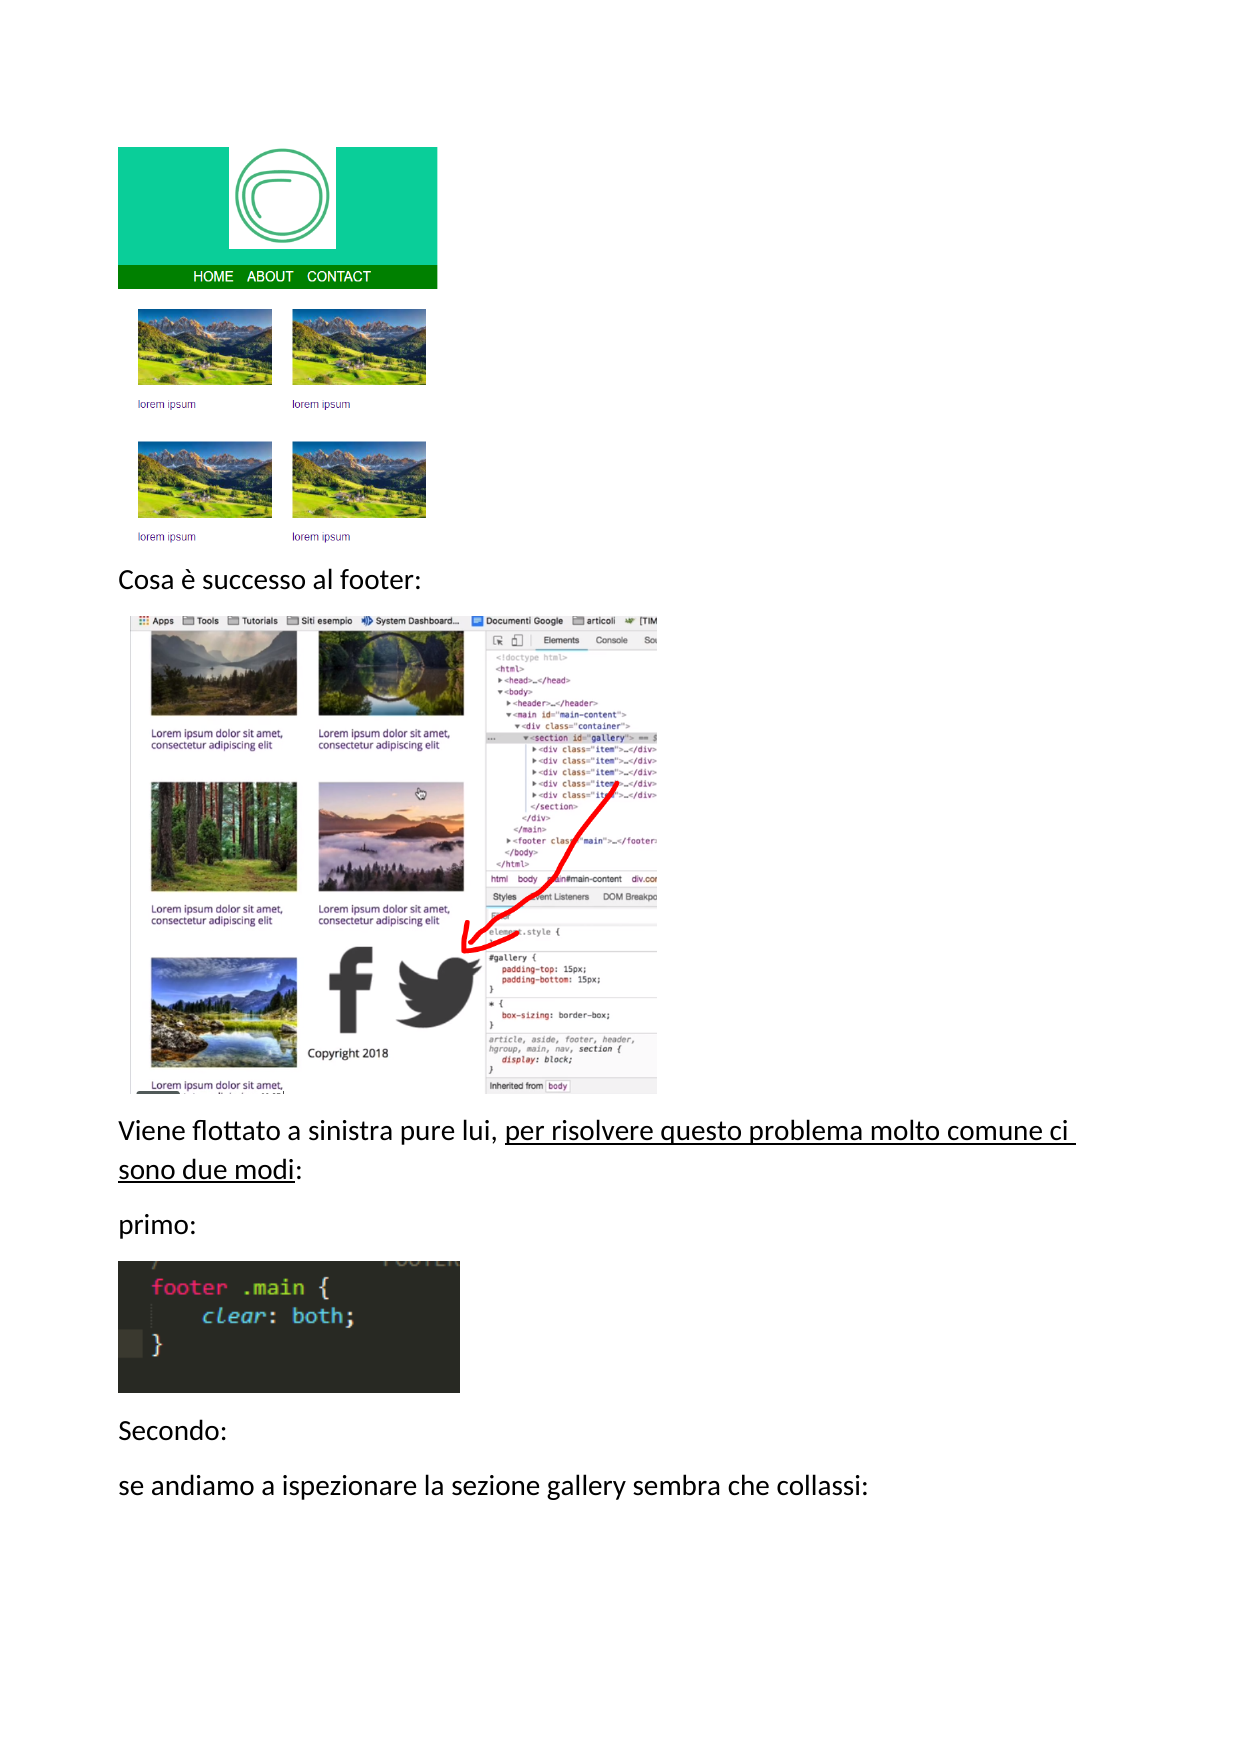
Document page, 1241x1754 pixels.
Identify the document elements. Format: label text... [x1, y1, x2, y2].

picture [118, 147, 438, 543]
text primo: [118, 1206, 1122, 1242]
picture [118, 1261, 460, 1393]
picture [118, 616, 657, 1094]
text Viene flottato a sinistra pure lui, per risolvere questo problema molto comune ci sono due modi: [118, 1112, 1122, 1186]
text se andiamo a ispezionare la sezione gallery sembra che collassi: [118, 1467, 1122, 1502]
text Cosa è successo al footer: [118, 561, 1122, 597]
text Secondo: [118, 1412, 1122, 1447]
